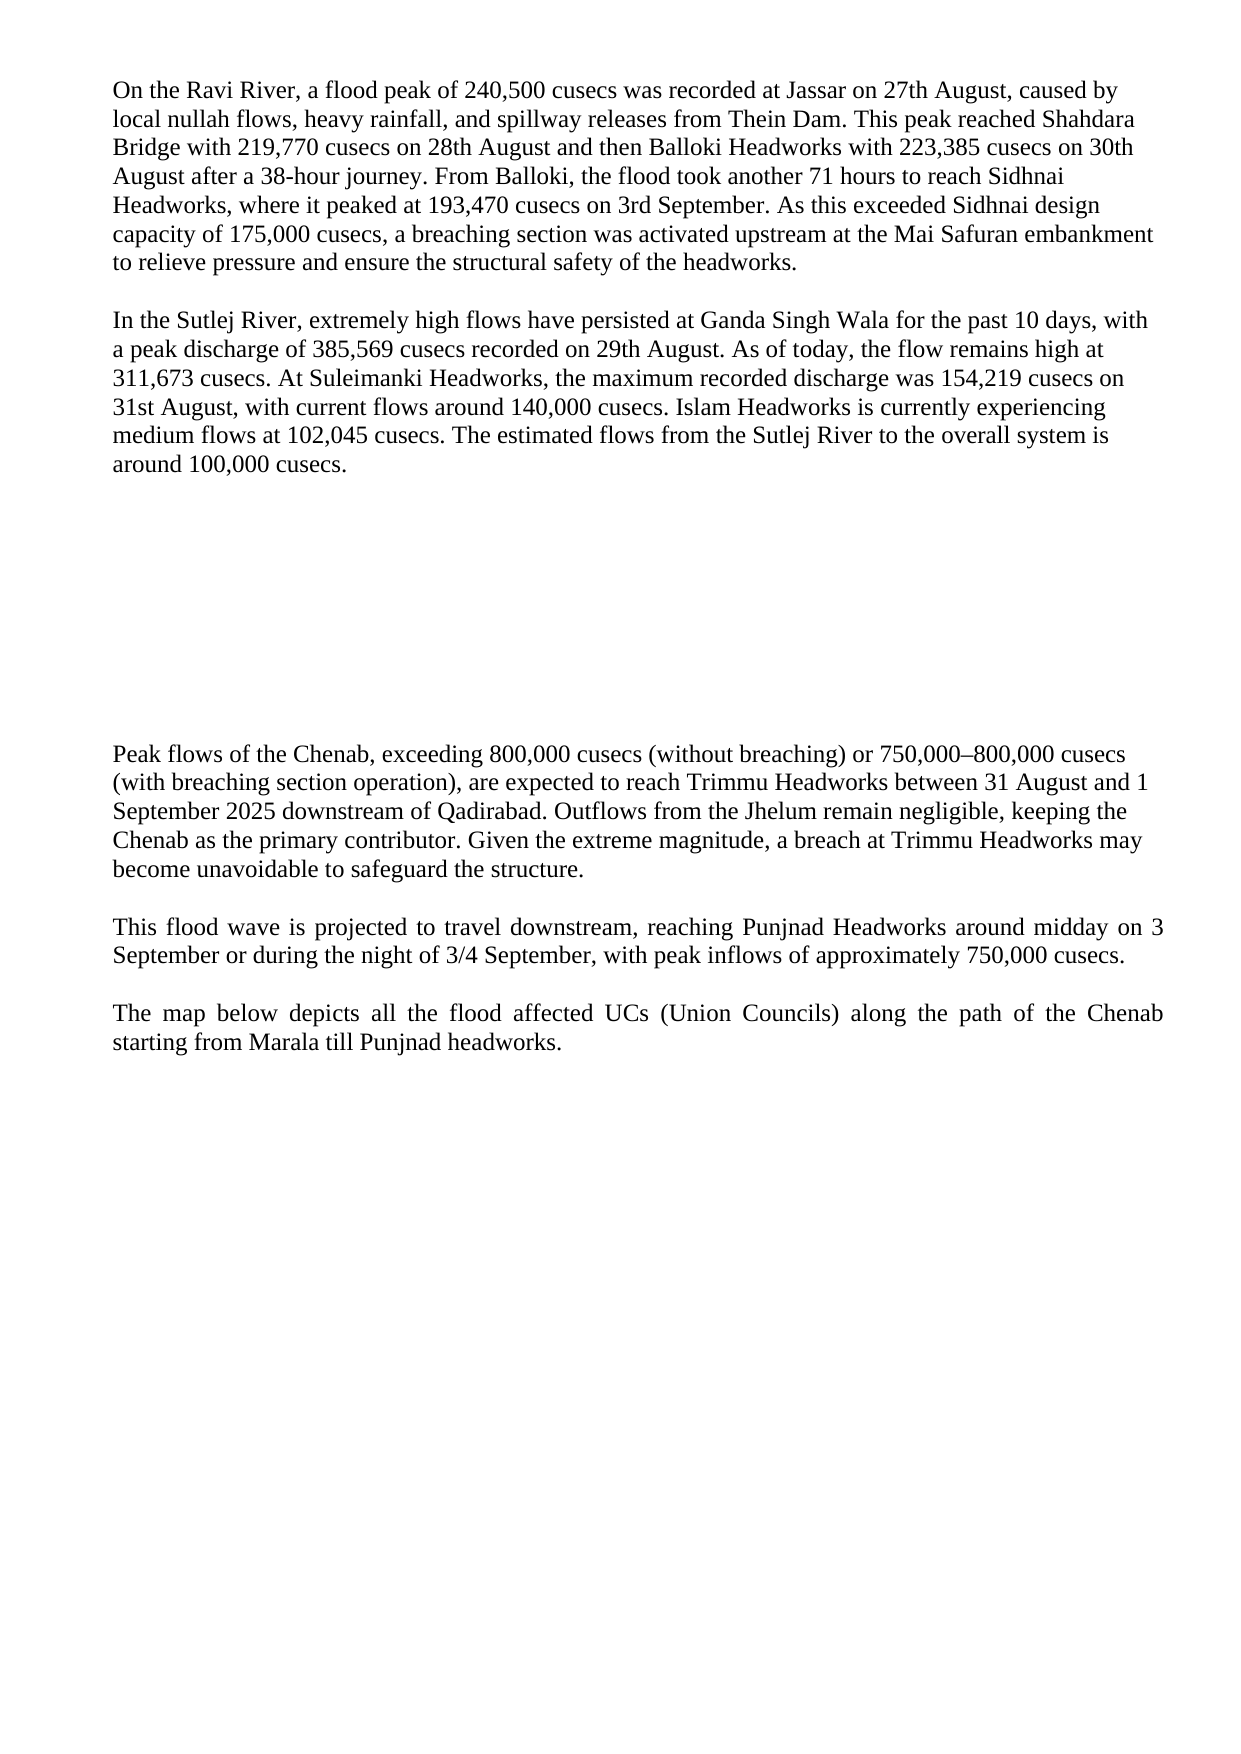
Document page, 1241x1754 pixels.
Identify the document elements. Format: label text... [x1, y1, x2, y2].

text On the Ravi River, a flood peak of 240,500 cusecs was recorded at Jassar on 27th August, caused by local nullah flows, heavy rainfall, and spillway releases from Thein Dam. This peak reached Shahdara Bridge with 219,770 cusecs on 28th August and then Balloki Headworks with 223,385 cusecs on 30th August after a 38-hour journey. From Balloki, the flood took another 71 hours to reach Sidhnai Headworks, where it peaked at 193,470 cusecs on 3rd September. As this exceeded Sidhnai design capacity of 175,000 cusecs, a breaching section was activated upstream at the Mai Safuran embankment to relieve pressure and ensure the structural safety of the headworks. [112, 75, 1165, 276]
text This flood wave is projected to travel downstream, reaching Punjnad Headworks around midday on 3 September or during the night of 3/4 September, with peak inflows of approximately 750,000 cusecs. [112, 912, 1165, 969]
text Peak flows of the Chenab, exceeding 800,000 cusecs (without breaching) or 750,000–800,000 cusecs (with breaching section operation), are expected to reach Trimmu Headworks between 31 August and 1 September 2025 downstream of Qadirabad. Outflows from the Jhelum remain negligible, keeping the Chenab as the primary contributor. Given the extreme magnitude, a breach at Trimmu Headworks may become unavoidable to safeguard the structure. [112, 739, 1165, 882]
text The map below depicts all the flood affected UCs (Union Councils) along the path of the Chenab starting from Marala till Punjnad headworks. [112, 998, 1165, 1056]
text In the Sutlej River, extremely high flows have persisted at Ganda Singh Wala for the past 10 days, with a peak discharge of 385,569 cusecs recorded on 29th August. As of today, the flow remains high at 311,673 cusecs. At Suleimanki Headworks, the maximum recorded discharge was 154,219 cusecs on 31st August, with current flows around 140,000 cusecs. Islam Headworks is currently experiencing medium flows at 102,045 cusecs. The estimated flows from the Sutlej River to the overall system is around 100,000 cusecs. [112, 305, 1165, 478]
